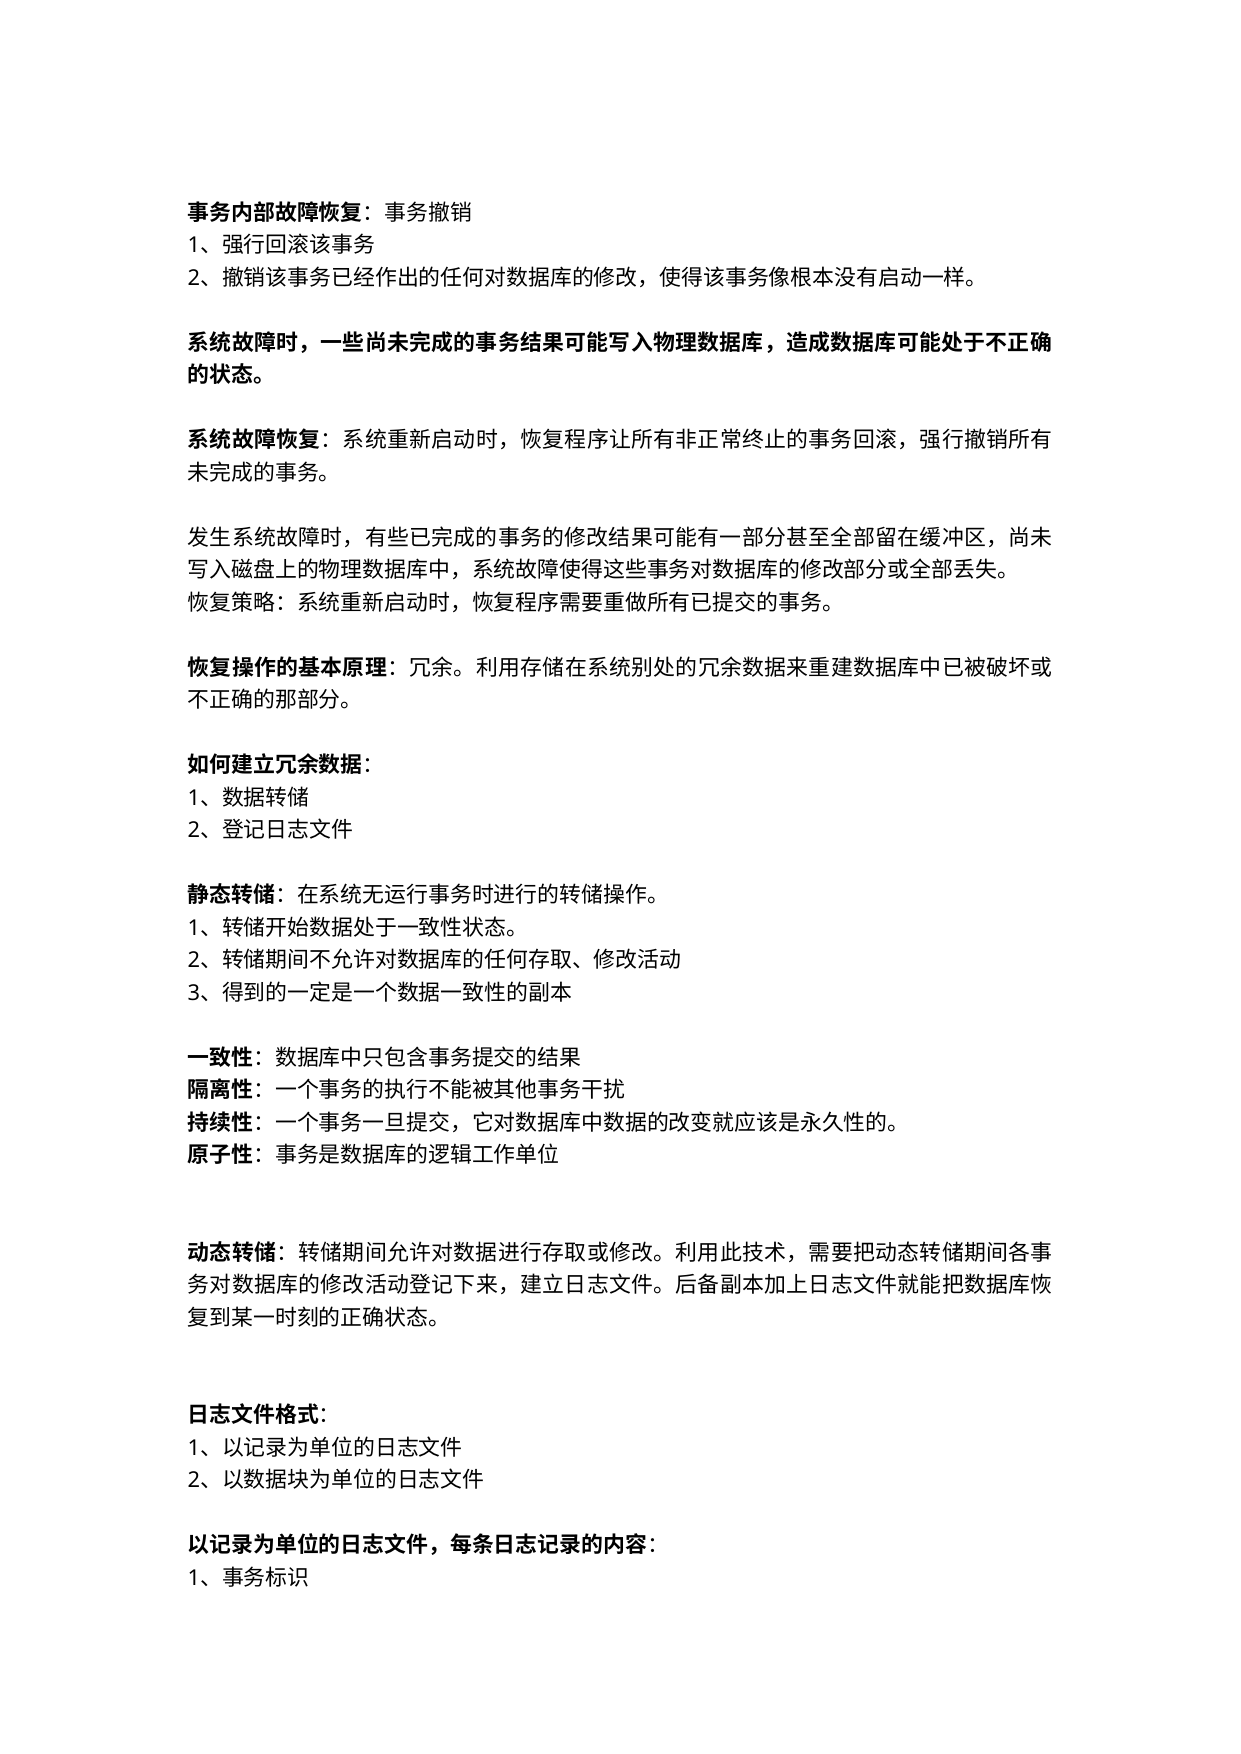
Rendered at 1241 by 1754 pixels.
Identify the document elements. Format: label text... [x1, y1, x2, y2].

list 得到的一定是一个数据一致性的副本 [187, 974, 1053, 1007]
list 动态转储：转储期间允许对数据进行存取或修改。利用此技术，需要把动态转储期间各事务对数据库的修改活动登记下来，建立日志文件。后备副本加上日志文件就能把数据库恢复到某一时刻的正确状态。 [187, 1234, 1053, 1332]
list 系统故障时，一些尚未完成的事务结果可能写入物理数据库，造成数据库可能处于不正确的状态。 [187, 324, 1053, 389]
list 发生系统故障时，有些已完成的事务的修改结果可能有一部分甚至全部留在缓冲区，尚未写入磁盘上的物理数据库中，系统故障使得这些事务对数据库的修改部分或全部丢失。 [187, 519, 1053, 584]
list 强行回滚该事务 [187, 227, 1053, 259]
list 以记录为单位的日志文件 [187, 1429, 1053, 1462]
text 事务内部故障恢复：事务撤销 [187, 194, 1053, 227]
list 转储期间不允许对数据库的任何存取、修改活动 [187, 942, 1053, 974]
list 撤销该事务已经作出的任何对数据库的修改，使得该事务像根本没有启动一样。 [187, 259, 1053, 292]
list 以记录为单位的日志文件，每条日志记录的内容： [187, 1527, 1053, 1559]
list 静态转储：在系统无运行事务时进行的转储操作。 [187, 877, 1053, 909]
list 一致性：数据库中只包含事务提交的结果 [187, 1039, 1053, 1072]
list 系统故障恢复：系统重新启动时，恢复程序让所有非正常终止的事务回滚，强行撤销所有未完成的事务。 [187, 422, 1053, 487]
list 转储开始数据处于一致性状态。 [187, 909, 1053, 942]
list 如何建立冗余数据： [187, 747, 1053, 779]
list 隔离性：一个事务的执行不能被其他事务干扰 [187, 1072, 1053, 1104]
list 登记日志文件 [187, 812, 1053, 844]
list 原子性：事务是数据库的逻辑工作单位 [187, 1137, 1053, 1169]
list 恢复操作的基本原理：冗余。利用存储在系统别处的冗余数据来重建数据库中已被破坏或不正确的那部分。 [187, 649, 1053, 714]
list 持续性：一个事务一旦提交，它对数据库中数据的改变就应该是永久性的。 [187, 1104, 1053, 1137]
list 日志文件格式： [187, 1397, 1053, 1429]
list 以数据块为单位的日志文件 [187, 1462, 1053, 1494]
list 恢复策略：系统重新启动时，恢复程序需要重做所有已提交的事务。 [187, 584, 1053, 617]
list 事务标识 [187, 1559, 1053, 1592]
list 数据转储 [187, 779, 1053, 812]
